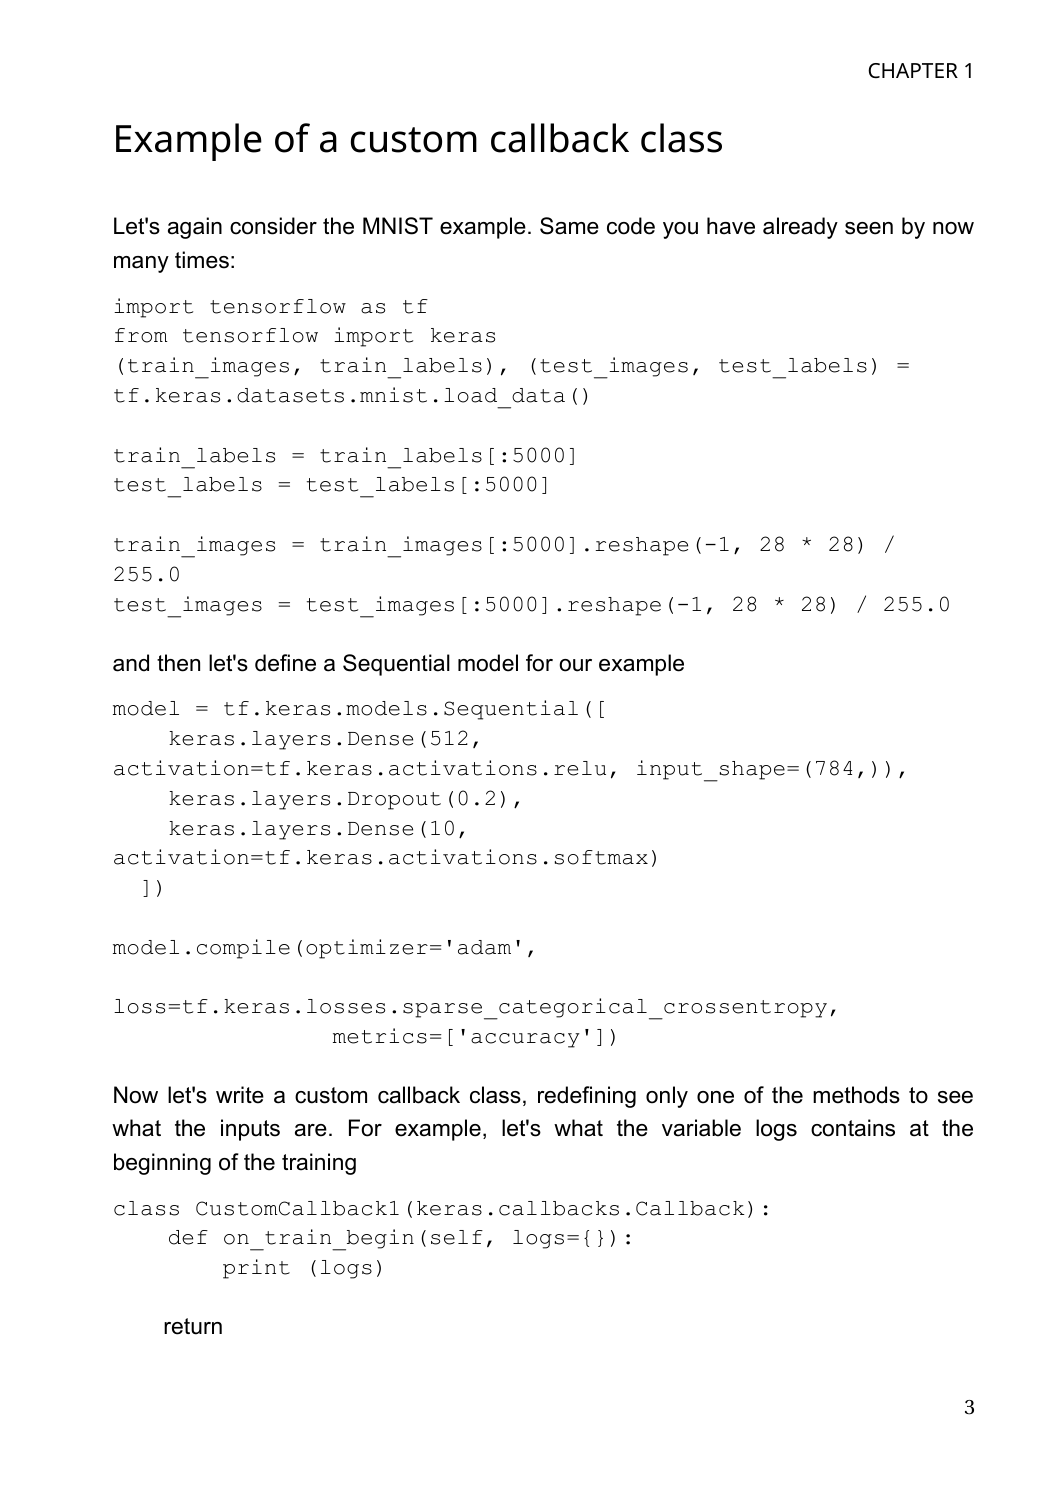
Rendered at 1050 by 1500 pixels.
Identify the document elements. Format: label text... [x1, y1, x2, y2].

text import tensorflow as tf [112, 294, 975, 320]
subtitle Example of a custom callback class [112, 112, 975, 163]
text return [112, 1306, 975, 1339]
text keras.layers.Dropout(0.2), [112, 786, 975, 812]
text ]) [112, 876, 975, 901]
text keras.layers.Dense(512, activation=tf.keras.activations.relu, input_shape=(784,)), [112, 727, 975, 782]
text print (logs) [112, 1256, 975, 1281]
text and then let's define a Sequential model for our example [112, 643, 975, 676]
text model.compile(optimizer='adam', [112, 935, 975, 961]
text test_labels = test_labels[:5000] [112, 473, 975, 499]
text def on_train_begin(self, logs={}): [112, 1226, 975, 1252]
text (train_images, train_labels), (test_images, test_labels) = tf.keras.datasets.mnist.load_data() [112, 354, 975, 409]
text Now let's write a custom callback class, redefining only one of the methods to see what the inputs are. For example, let's what the variable logs contains at the beginning of the training [112, 1075, 975, 1175]
text train_images = train_images[:5000].reshape(-1, 28 * 28) / 255.0 [112, 532, 975, 588]
text Let's again consider the MNIST example. Same code you have already seen by now many times: [112, 207, 975, 273]
text model = tf.keras.models.Sequential([ [112, 697, 975, 723]
text loss=tf.keras.losses.sparse_categorical_crossentropy, [112, 965, 975, 1021]
text test_images = test_images[:5000].reshape(-1, 28 * 28) / 255.0 [112, 592, 975, 618]
text train_labels = train_labels[:5000] [112, 443, 975, 469]
text class CustomCallback1(keras.callbacks.Callback): [112, 1196, 975, 1222]
text metrics=['accuracy']) [112, 1024, 975, 1050]
text keras.layers.Dense(10, activation=tf.keras.activations.softmax) [112, 816, 975, 872]
text from tensorflow import keras [112, 324, 975, 350]
